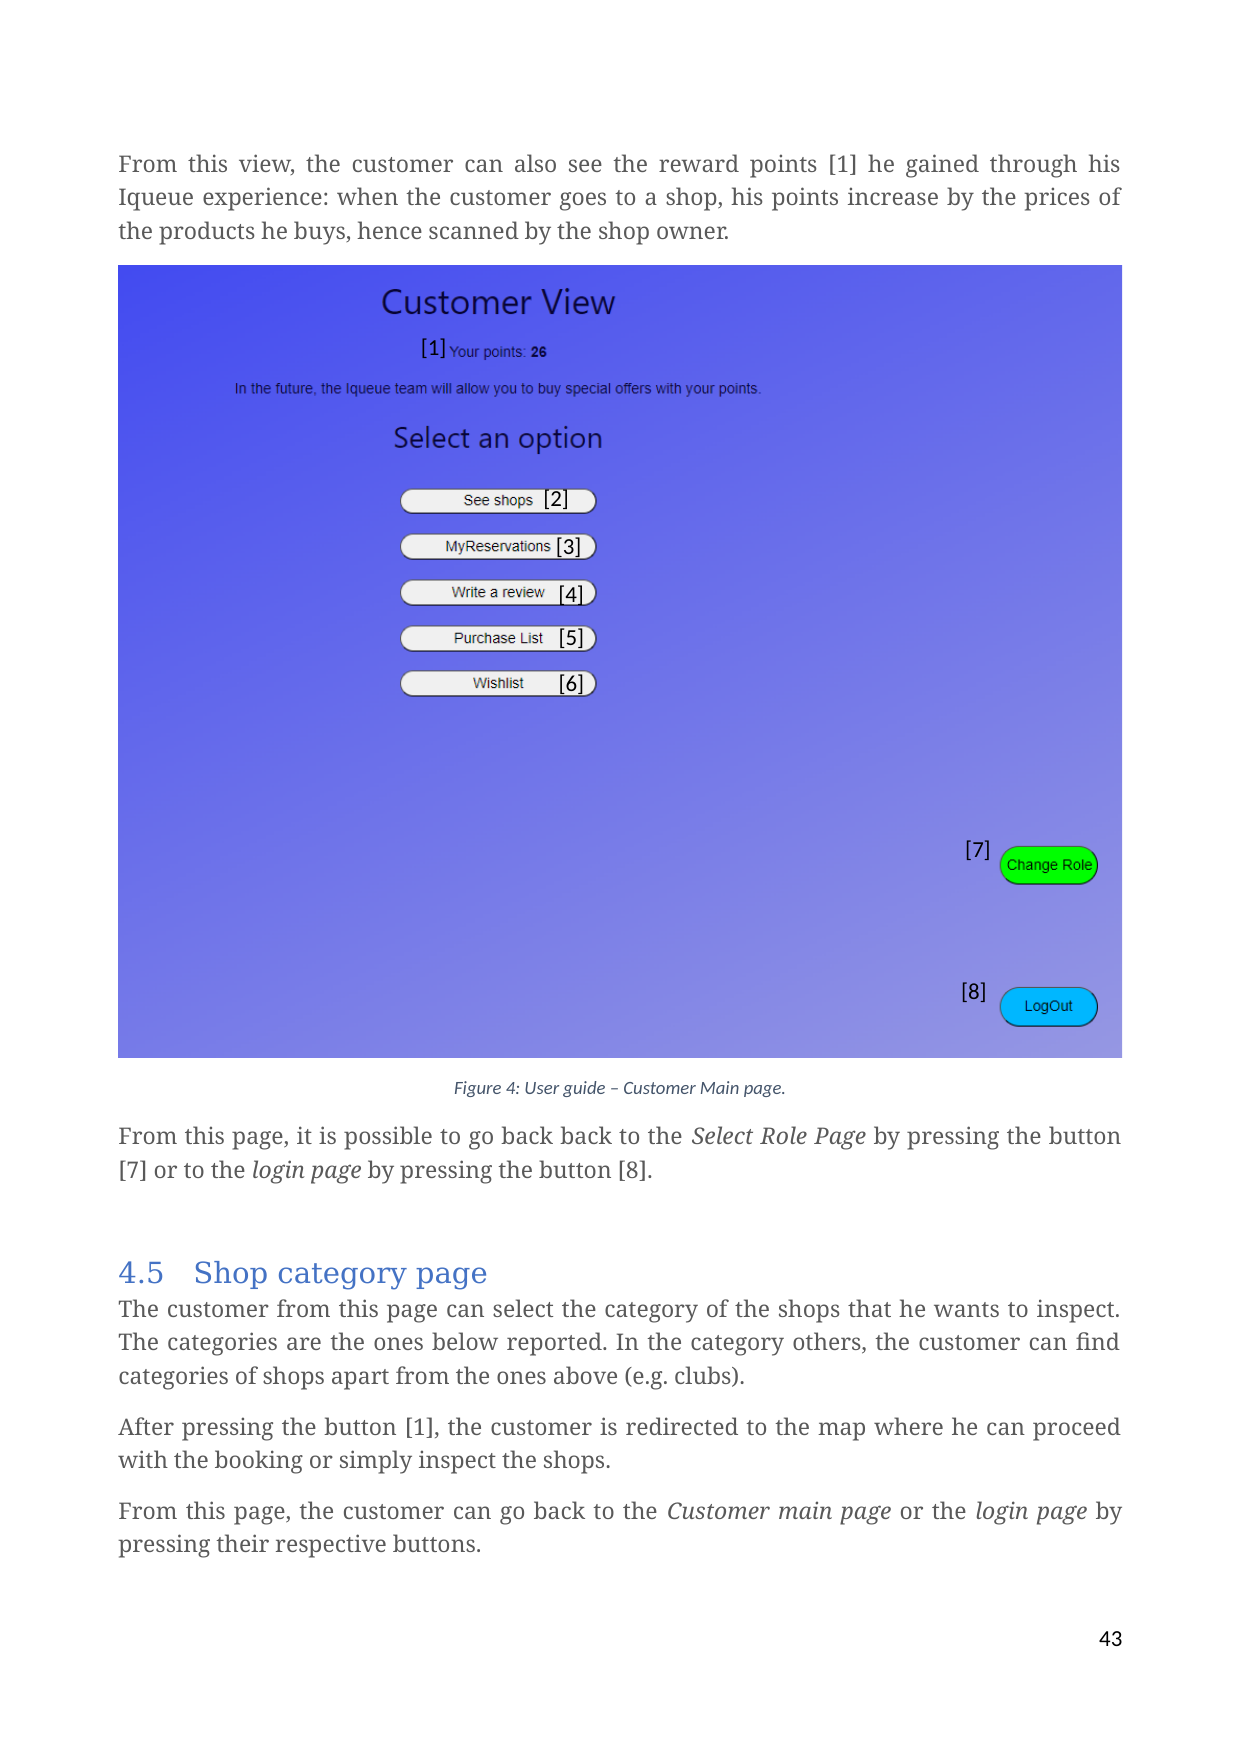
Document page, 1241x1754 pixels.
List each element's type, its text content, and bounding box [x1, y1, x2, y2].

text From this page, it is possible to go back back to the Select Role Page by pressing the button [7] or to the login page by pressing the button [8]. [118, 1120, 1122, 1185]
text From this page, the customer can go back to the Customer main page or the login page by pressing their respective buttons. [118, 1494, 1122, 1559]
subtitle Shop category page [118, 1255, 1122, 1290]
text The customer from this page can select the category of the shops that he wants to inspect. The categories are the ones below reported. In the category others, the customer can find categories of shops apart from the ones above (e.g. clubs). [118, 1292, 1122, 1391]
text After pressing the button [1], the customer is redirected to the map where he can proceed with the booking or simply inspect the shops. [118, 1410, 1122, 1475]
picture [118, 265, 1123, 1058]
text Figure 4: User guide – Customer Main page. [118, 1076, 1122, 1099]
text From this view, the customer can also see the reward points [1] he gained through his Iqueue experience: when the customer goes to a shop, his points increase by the prices of the products he buys, hence scanned by the shop owner. [118, 148, 1122, 246]
